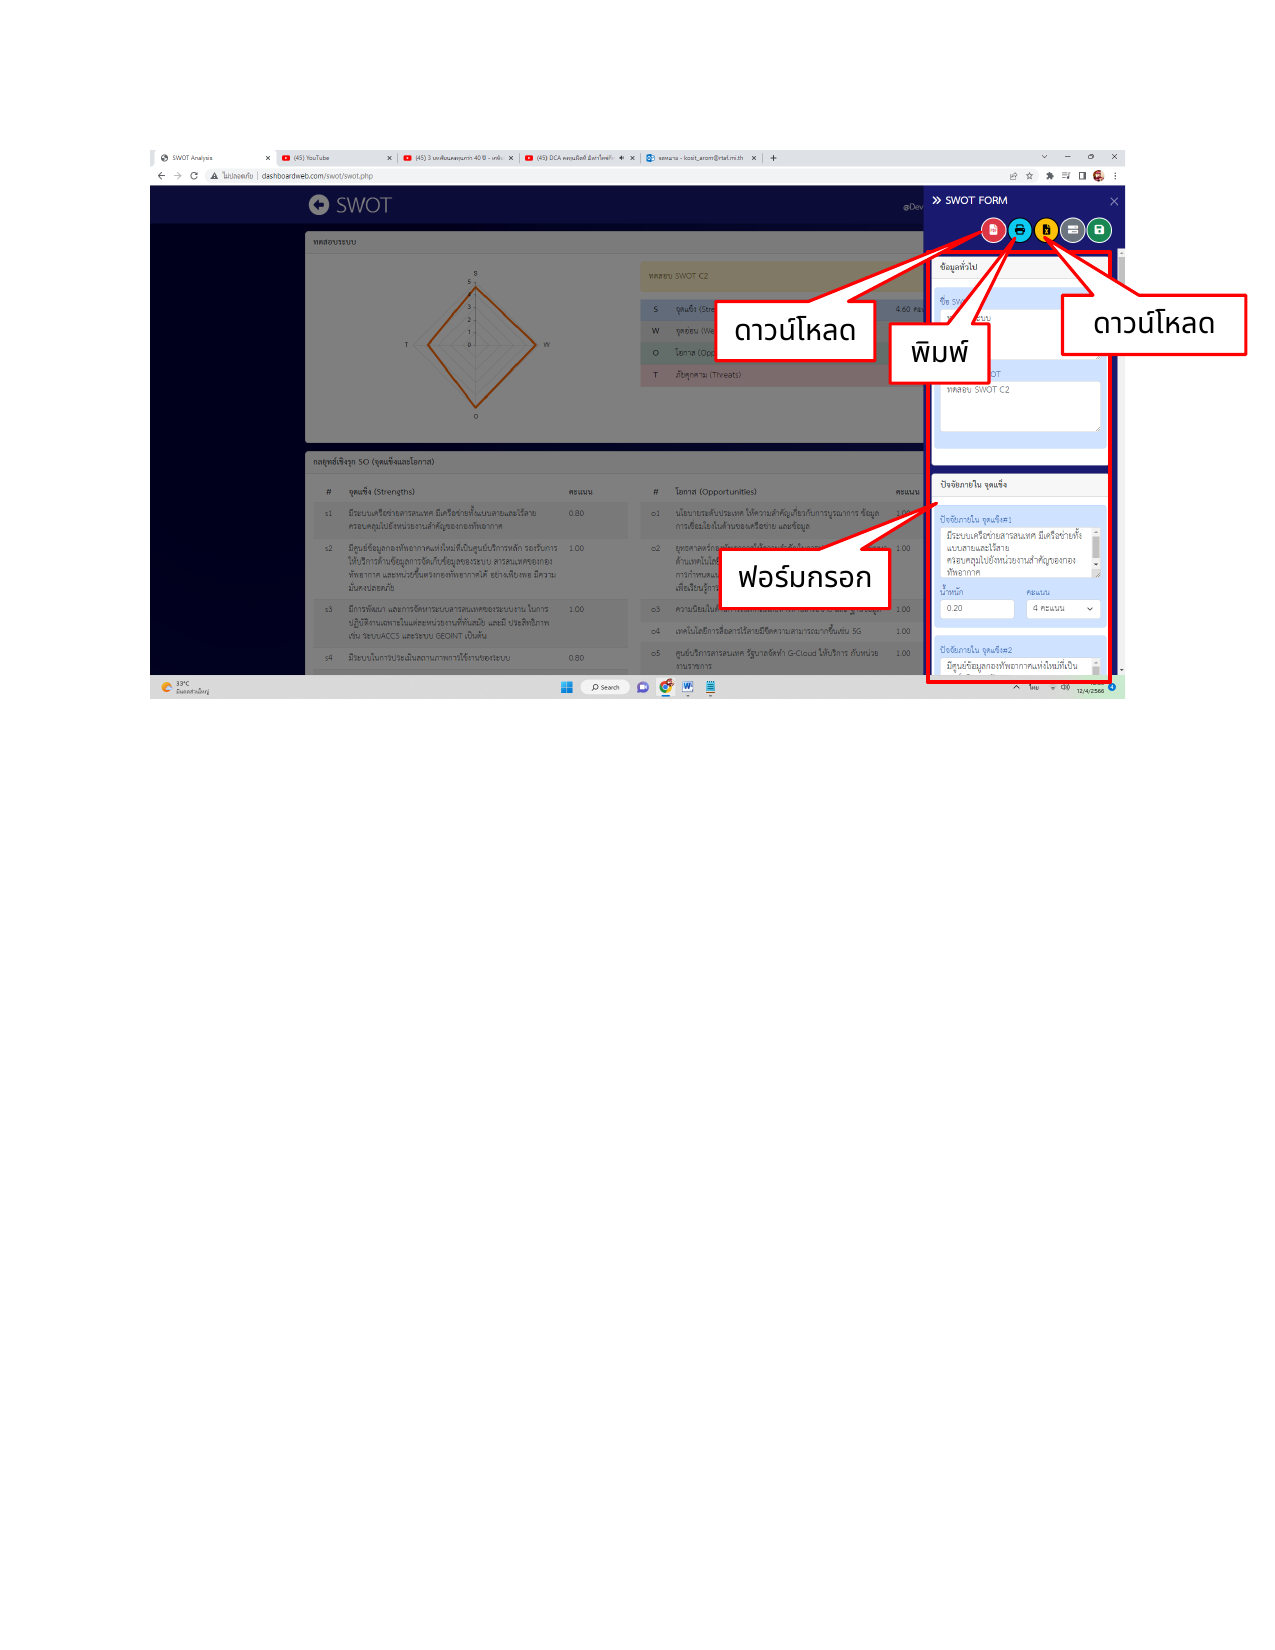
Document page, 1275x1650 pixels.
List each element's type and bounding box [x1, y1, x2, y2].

picture [930, 254, 1108, 680]
picture [930, 254, 999, 322]
picture [1077, 254, 1108, 273]
picture [150, 150, 1125, 699]
